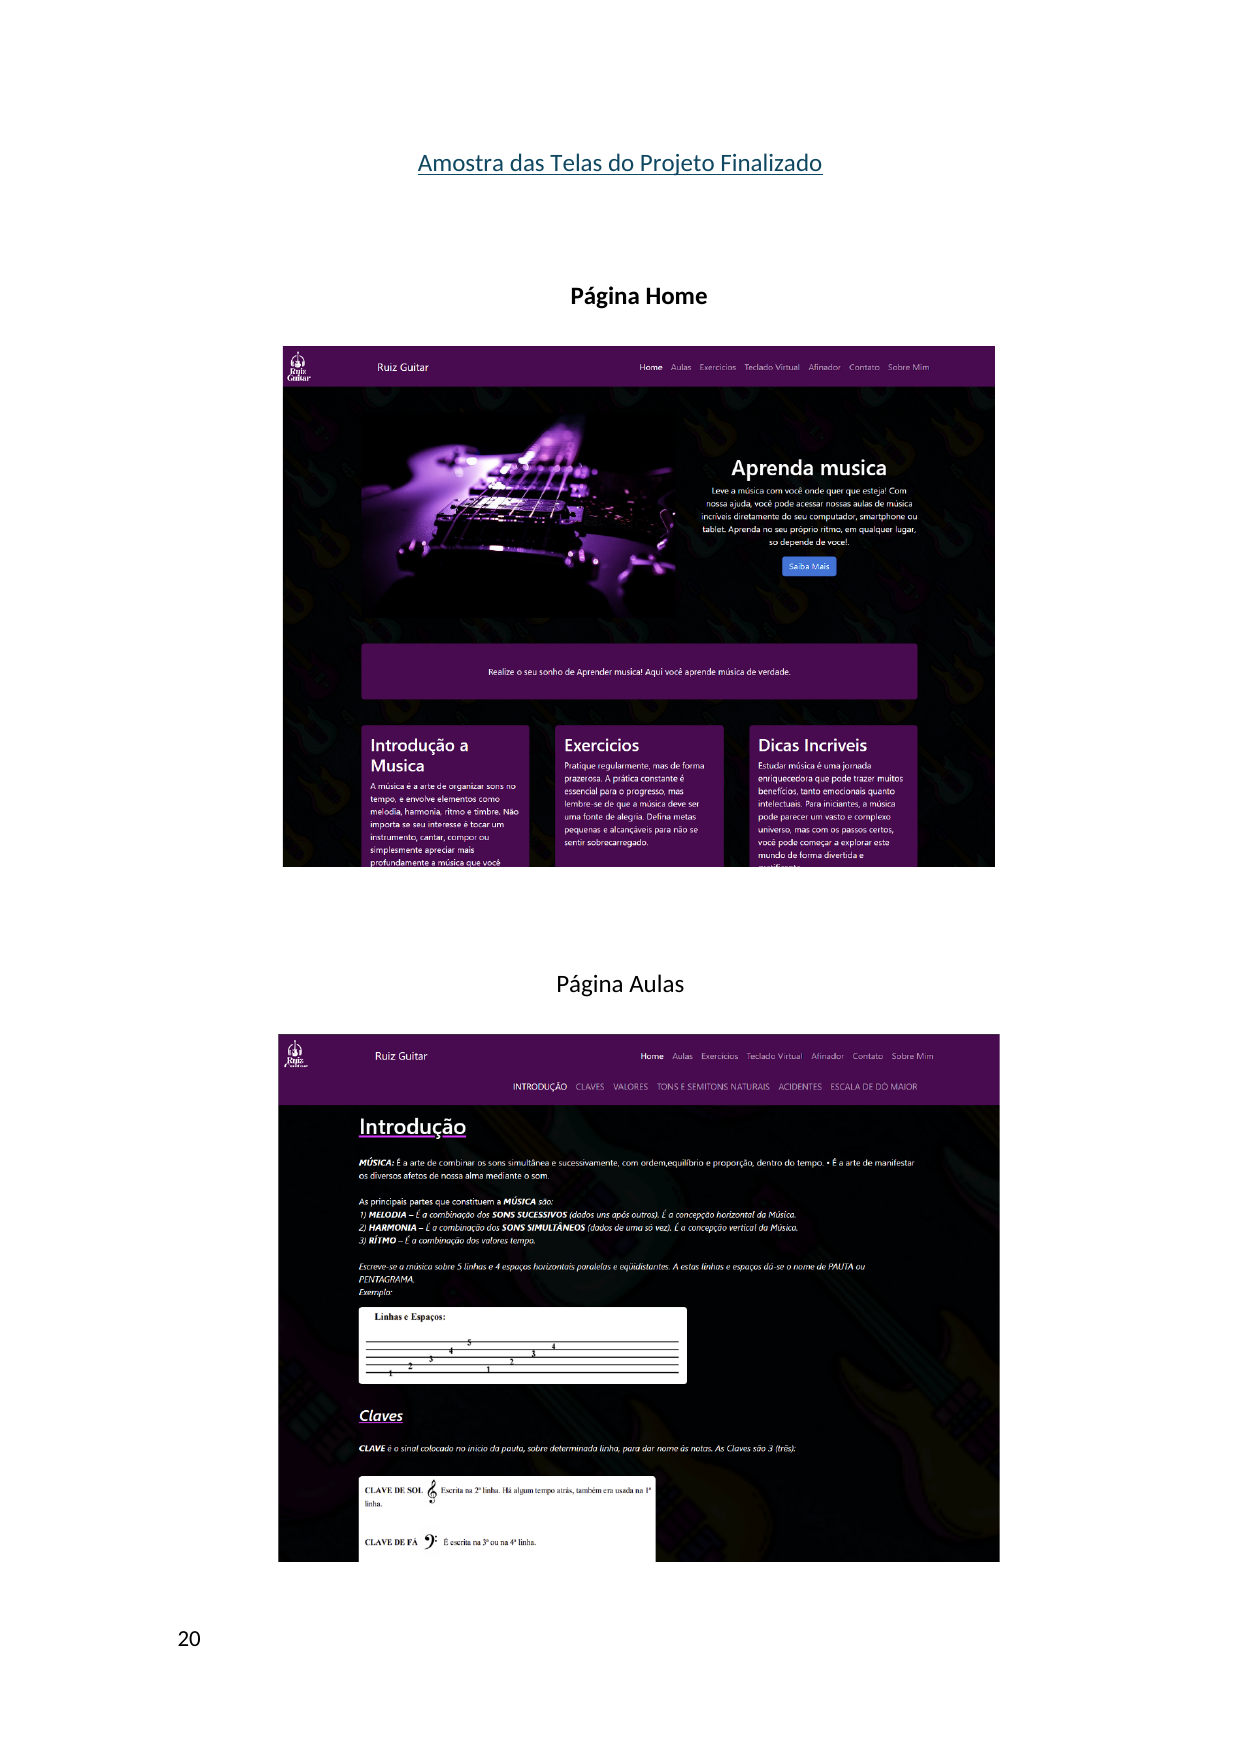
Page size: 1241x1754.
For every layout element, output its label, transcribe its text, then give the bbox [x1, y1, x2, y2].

picture [278, 1034, 1000, 1562]
subtitle Amostra das Telas do Projeto Finalizado [177, 148, 1063, 178]
text Página Aulas [177, 968, 1063, 999]
text Página Home [215, 280, 1063, 311]
picture [282, 346, 995, 867]
